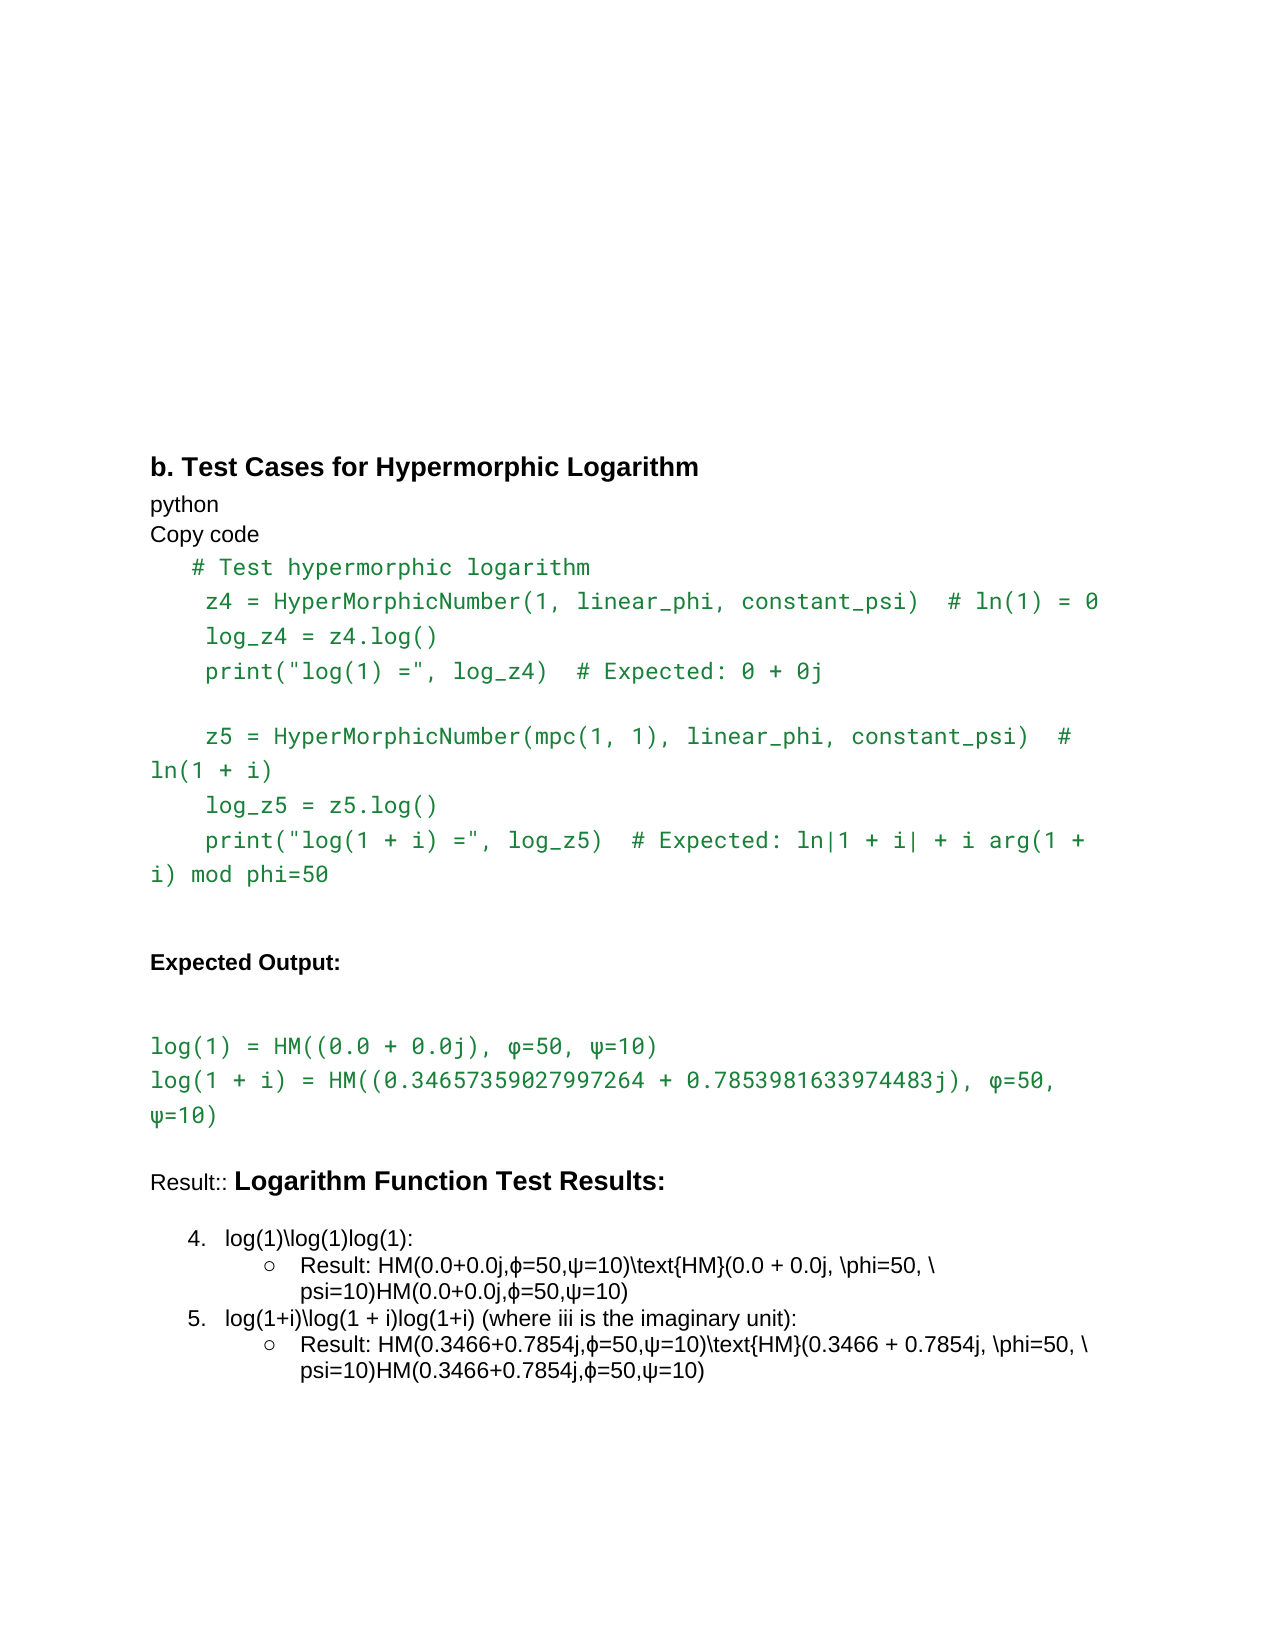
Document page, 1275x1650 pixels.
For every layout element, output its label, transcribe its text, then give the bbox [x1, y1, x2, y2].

list Result: HM(0.0+0.0j,ϕ=50,ψ=10)\text{HM}(0.0 + 0.0j, \phi=50, \psi=10)HM(0.0+0.0j,ϕ=50,ψ=10) [262, 1252, 1125, 1304]
text print("log(1) =", log_z4) # Expected: 0 + 0j [150, 655, 1125, 685]
list log⁡(1)\log(1)log(1): [187, 1225, 1125, 1252]
text print("log(1 + i) =", log_z5) # Expected: ln|1 + i| + i arg(1 + i) mod phi=50 [150, 824, 1125, 889]
text python [150, 491, 1125, 517]
text log(1 + i) = HM((0.34657359027997264 + 0.7853981633974483j), φ=50, ψ=10) [150, 1065, 1125, 1130]
text Result:: Logarithm Function Test Results: [150, 1164, 1125, 1196]
text Copy code [150, 521, 1125, 547]
text # Test hypermorphic logarithm [150, 551, 1125, 581]
text Expected Output: [150, 949, 1125, 975]
text log_z5 = z5.log() [150, 789, 1125, 819]
list Result: HM(0.3466+0.7854j,ϕ=50,ψ=10)\text{HM}(0.3466 + 0.7854j, \phi=50, \psi=10)HM(0.3466+0.7854j,ϕ=50,ψ=10) [262, 1331, 1125, 1383]
text z5 = HyperMorphicNumber(mpc(1, 1), linear_phi, constant_psi) # ln(1 + i) [150, 720, 1125, 785]
list log⁡(1+i)\log(1 + i)log(1+i) (where iii is the imaginary unit): [187, 1304, 1125, 1331]
text log(1) = HM((0.0 + 0.0j), φ=50, ψ=10) [150, 1030, 1125, 1060]
text log_z4 = z4.log() [150, 620, 1125, 651]
subtitle b. Test Cases for Hypermorphic Logarithm [150, 451, 1125, 482]
text z4 = HyperMorphicNumber(1, linear_phi, constant_psi) # ln(1) = 0 [150, 586, 1125, 616]
